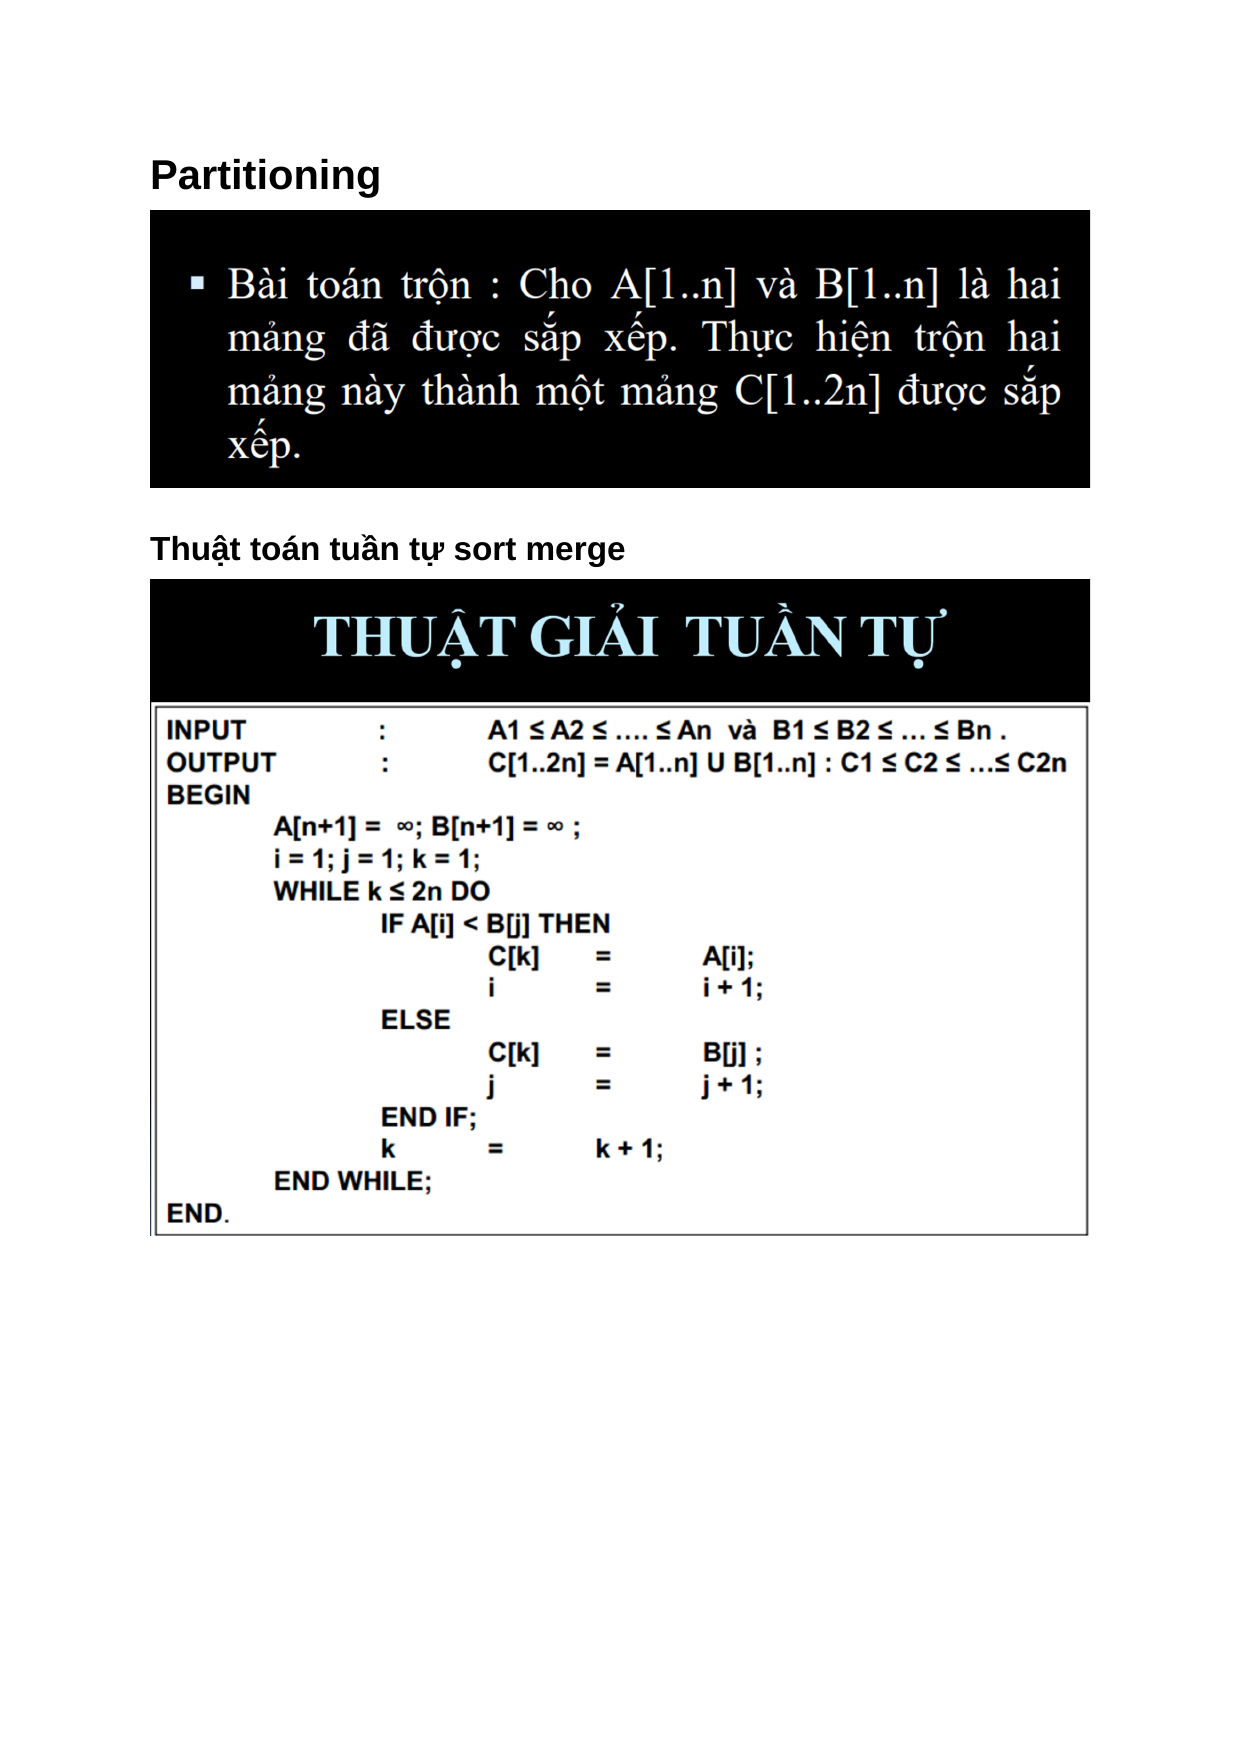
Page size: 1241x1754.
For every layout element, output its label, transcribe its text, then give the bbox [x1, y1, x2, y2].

picture [150, 210, 1091, 488]
picture [150, 579, 1091, 1236]
subtitle Partitioning [150, 150, 1090, 198]
subtitle Thuật toán tuần tự sort merge [150, 529, 1090, 567]
